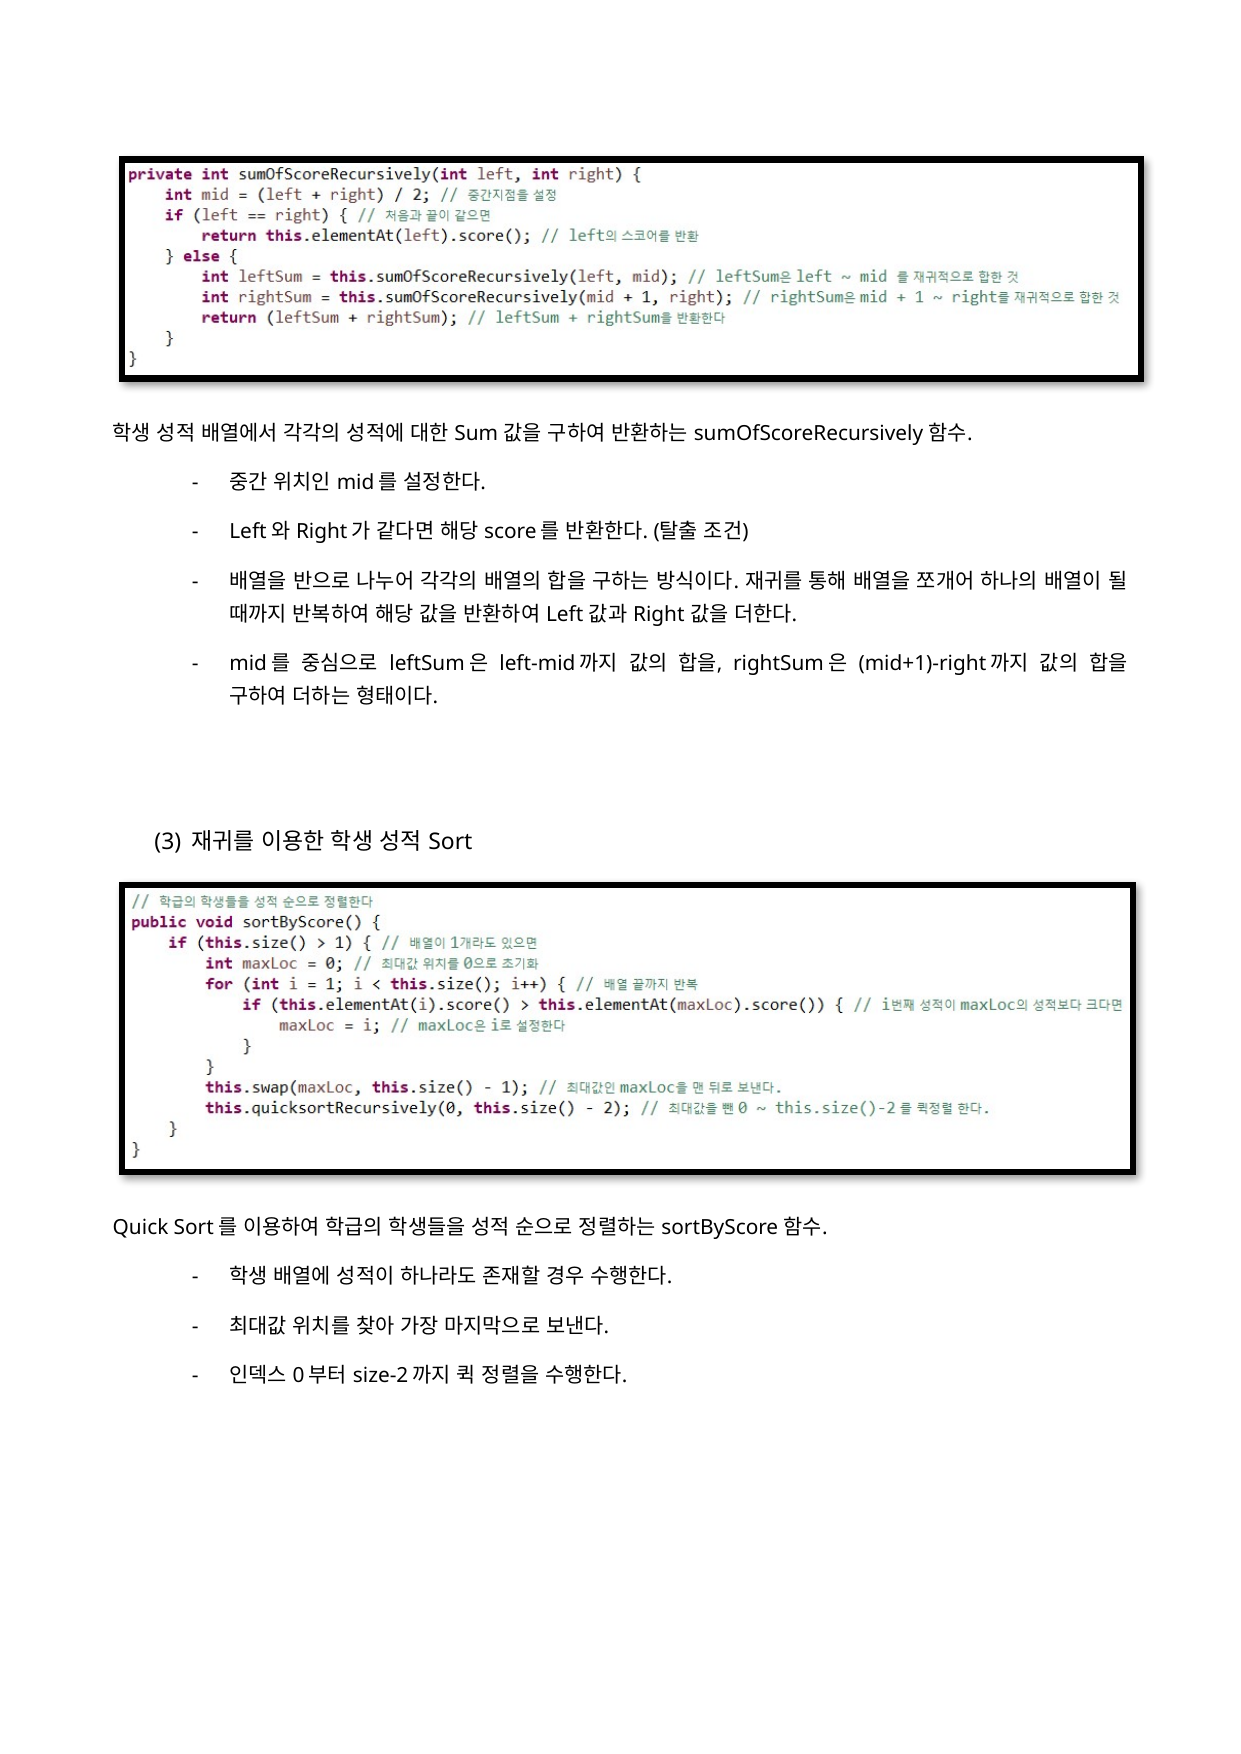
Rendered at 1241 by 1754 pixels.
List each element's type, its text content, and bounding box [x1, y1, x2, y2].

picture [125, 163, 1138, 375]
text Quick Sort를 이용하여 학급의 학생들을 성적 순으로 정렬하는 sortByScore 함수. [112, 1210, 1128, 1240]
list 중간 위치인 mid를 설정한다. [192, 465, 1128, 496]
list 배열을 반으로 나누어 각각의 배열의 합을 구하는 방식이다. 재귀를 통해 배열을 쪼개어 하나의 배열이 될 때까지 반복하여 해당 값을 반환하여 Left 값과 Right 값을 더한다. [192, 564, 1128, 627]
list mid를 중심으로 leftSum은 left-mid까지 값의 합을, rightSum은 (mid+1)-right까지 값의 합을 구하여 더하는 형태이다. [192, 646, 1128, 709]
list 학생 배열에 성적이 하나라도 존재할 경우 수행한다. [192, 1259, 1128, 1290]
list 재귀를 이용한 학생 성적 Sort [154, 823, 1128, 856]
text 학생 성적 배열에서 각각의 성적에 대한 Sum 값을 구하여 반환하는 sumOfScoreRecursively 함수. [112, 416, 1128, 446]
list Left와 Right가 같다면 해당 score를 반환한다. (탈출 조건) [192, 515, 1128, 545]
picture [125, 888, 1130, 1169]
list 인덱스 0부터 size-2까지 퀵 정렬을 수행한다. [192, 1358, 1128, 1388]
list 최대값 위치를 찾아 가장 마지막으로 보낸다. [192, 1309, 1128, 1339]
